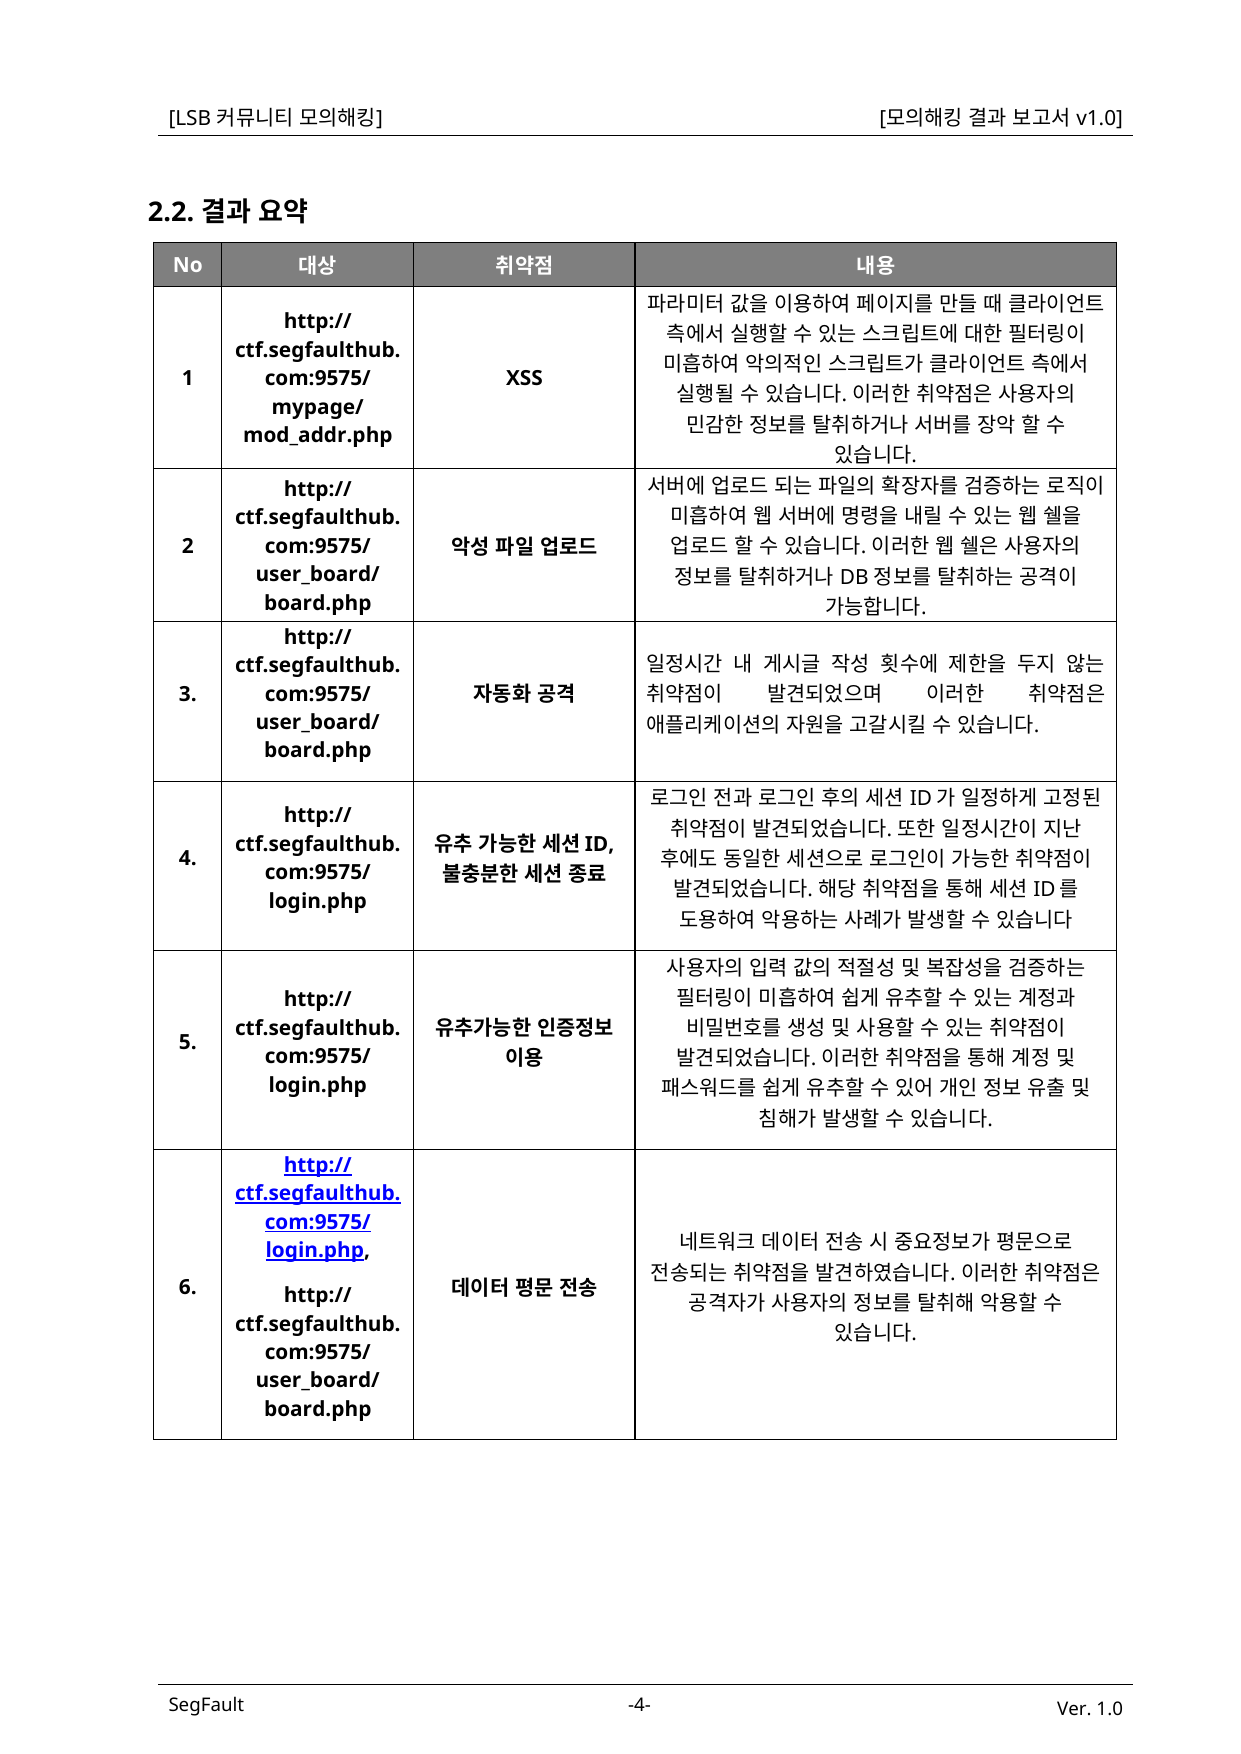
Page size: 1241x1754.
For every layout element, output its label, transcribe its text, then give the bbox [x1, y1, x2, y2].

table_cell 데이터 평문 전송 [414, 1150, 634, 1439]
table_header 대상 [222, 243, 413, 286]
table_cell 파라미터 값을 이용하여 페이지를 만들 때 클라이언트 측에서 실행할 수 있는 스크립트에 대한 필터링이 미흡하여 악의적인 스크립트가 클라이언트 측에서 실행될 수 있습니다. 이러한 취약점은 사용자의 민감한 정보를 탈취하거나 서버를 장악 할 수 있습니다. [636, 287, 1116, 468]
table_cell 1 [154, 287, 221, 468]
table_cell 3. [154, 622, 221, 781]
table_cell 네트워크 데이터 전송 시 중요정보가 평문으로 전송되는 취약점을 발견하였습니다. 이러한 취약점은 공격자가 사용자의 정보를 탈취해 악용할 수 있습니다. [636, 1150, 1116, 1439]
table_cell http://ctf.segfaulthub.com:9575/user_board/board.php [222, 469, 413, 621]
table_cell 4. [154, 782, 221, 950]
table_cell http://ctf.segfaulthub.com:9575/mypage/mod_addr.php [222, 287, 413, 468]
table_cell 악성 파일 업로드 [414, 469, 634, 621]
table_cell 6. [154, 1150, 221, 1439]
table_cell XSS [414, 287, 634, 468]
table_cell 자동화 공격 [414, 622, 634, 781]
table_cell http://ctf.segfaulthub.com:9575/login.php [222, 951, 413, 1149]
table_cell http://ctf.segfaulthub.com:9575/login.php [222, 782, 413, 950]
text 결과 요약 [148, 190, 1122, 229]
table_header 취약점 [414, 243, 634, 286]
table_cell http://ctf.segfaulthub.com:9575/login.php, http://ctf.segfaulthub.com:9575/user_board/board.php [222, 1150, 413, 1439]
table_cell http://ctf.segfaulthub.com:9575/user_board/board.php [222, 622, 413, 781]
table_cell 로그인 전과 로그인 후의 세션 ID가 일정하게 고정된 취약점이 발견되었습니다. 또한 일정시간이 지난 후에도 동일한 세션으로 로그인이 가능한 취약점이 발견되었습니다. 해당 취약점을 통해 세션 ID를 도용하여 악용하는 사례가 발생할 수 있습니다 [636, 782, 1116, 950]
table_cell 유추 가능한 세션ID, 불충분한 세션 종료 [414, 782, 634, 950]
table_cell 서버에 업로드 되는 파일의 확장자를 검증하는 로직이 미흡하여 웹 서버에 명령을 내릴 수 있는 웹 쉘을 업로드 할 수 있습니다. 이러한 웹 쉘은 사용자의 정보를 탈취하거나 DB 정보를 탈취하는 공격이 가능합니다. [636, 469, 1116, 621]
table_cell 일정시간 내 게시글 작성 횟수에 제한을 두지 않는 취약점이 발견되었으며 이러한 취약점은 애플리케이션의 자원을 고갈시킬 수 있습니다. [636, 622, 1116, 781]
table_cell 5. [154, 951, 221, 1149]
table_cell 2 [154, 469, 221, 621]
table_header 내용 [636, 243, 1116, 286]
table_cell 사용자의 입력 값의 적절성 및 복잡성을 검증하는 필터링이 미흡하여 쉽게 유추할 수 있는 계정과 비밀번호를 생성 및 사용할 수 있는 취약점이 발견되었습니다. 이러한 취약점을 통해 계정 및 패스워드를 쉽게 유추할 수 있어 개인 정보 유출 및 침해가 발생할 수 있습니다. [636, 951, 1116, 1149]
table_cell 유추가능한 인증정보 이용 [414, 951, 634, 1149]
table_header No [154, 243, 221, 286]
